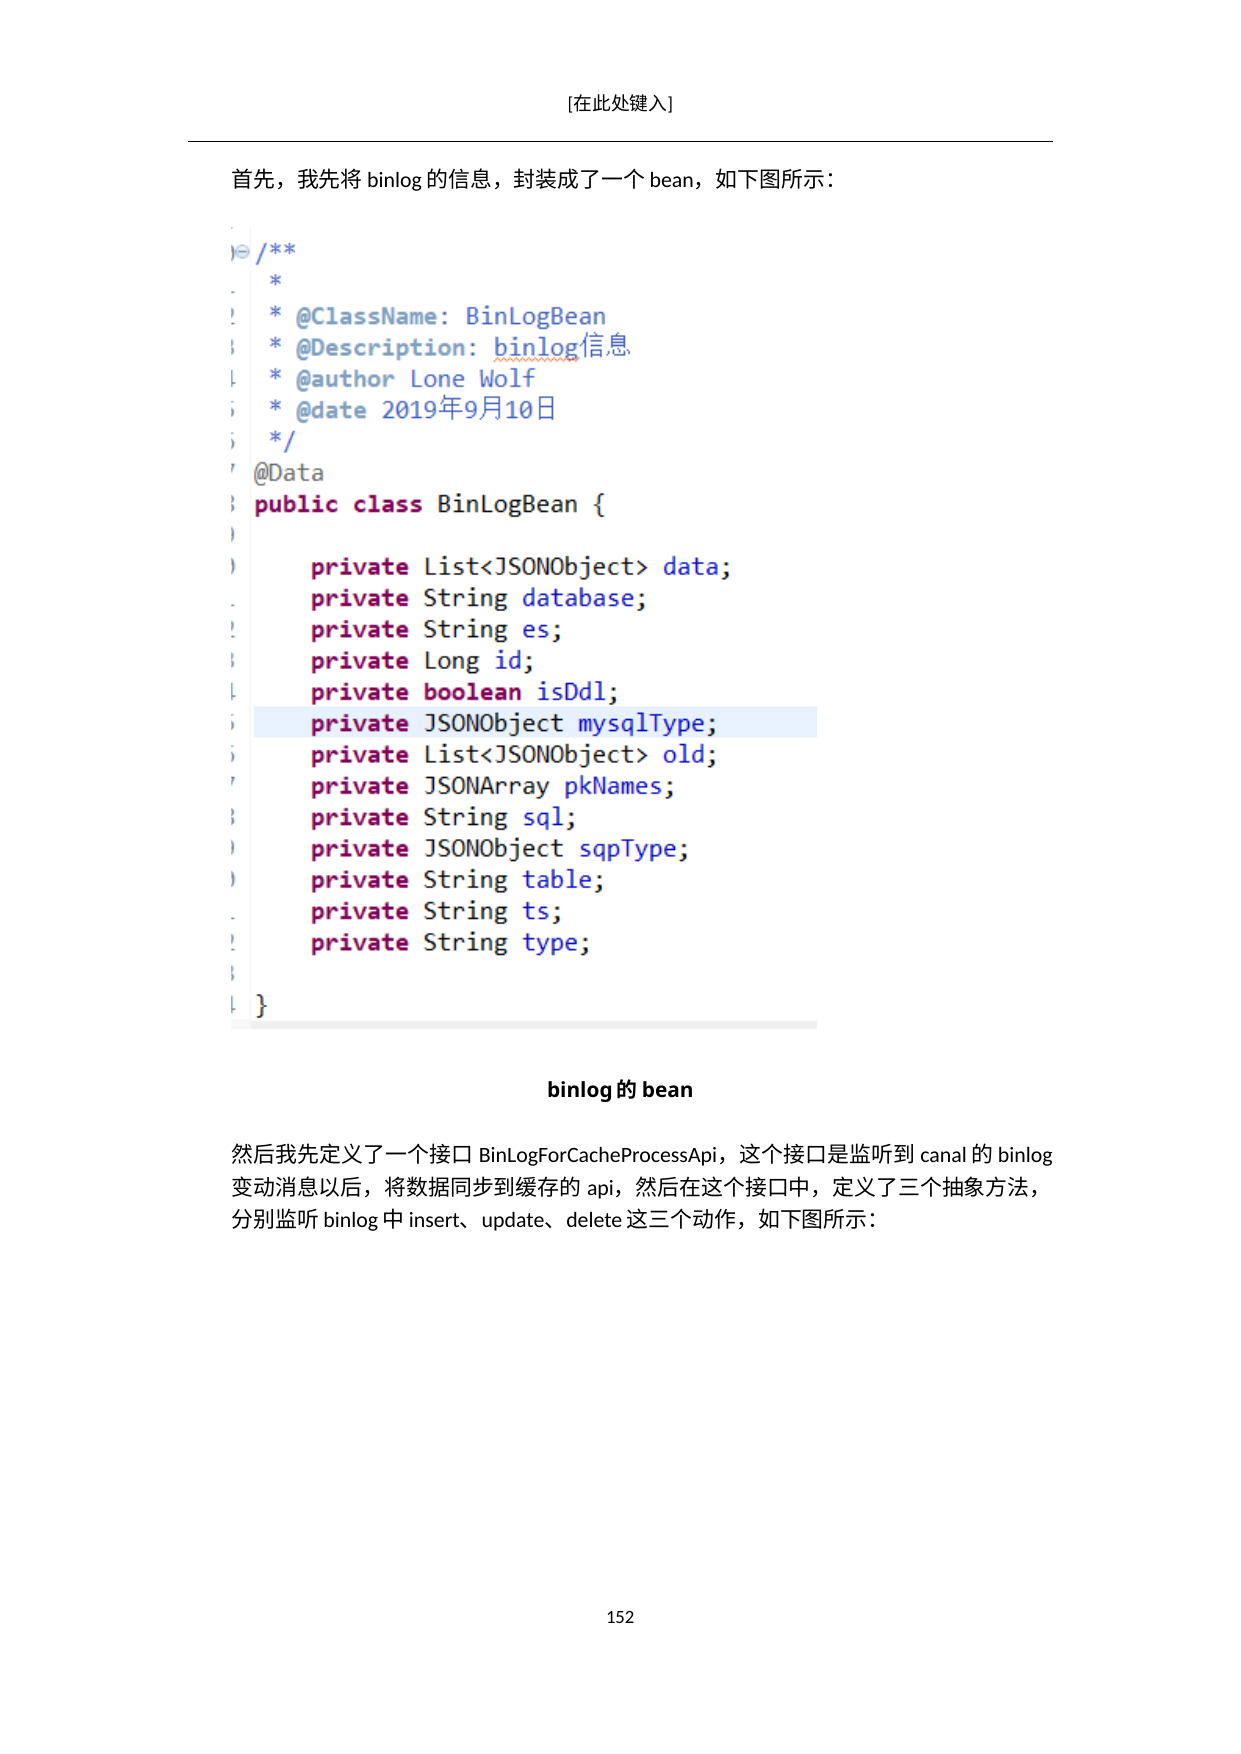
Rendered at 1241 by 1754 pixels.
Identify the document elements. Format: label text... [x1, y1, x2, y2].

text binlog的bean [187, 1072, 1053, 1104]
text 首先，我先将binlog的信息，封装成了一个bean，如下图所示： [231, 162, 1053, 194]
picture [231, 227, 818, 1029]
text 然后我先定义了一个接口BinLogForCacheProcessApi，这个接口是监听到canal的binlog变动消息以后，将数据同步到缓存的api，然后在这个接口中，定义了三个抽象方法，分别监听binlog中insert、update、delete这三个动作，如下图所示： [231, 1137, 1053, 1234]
